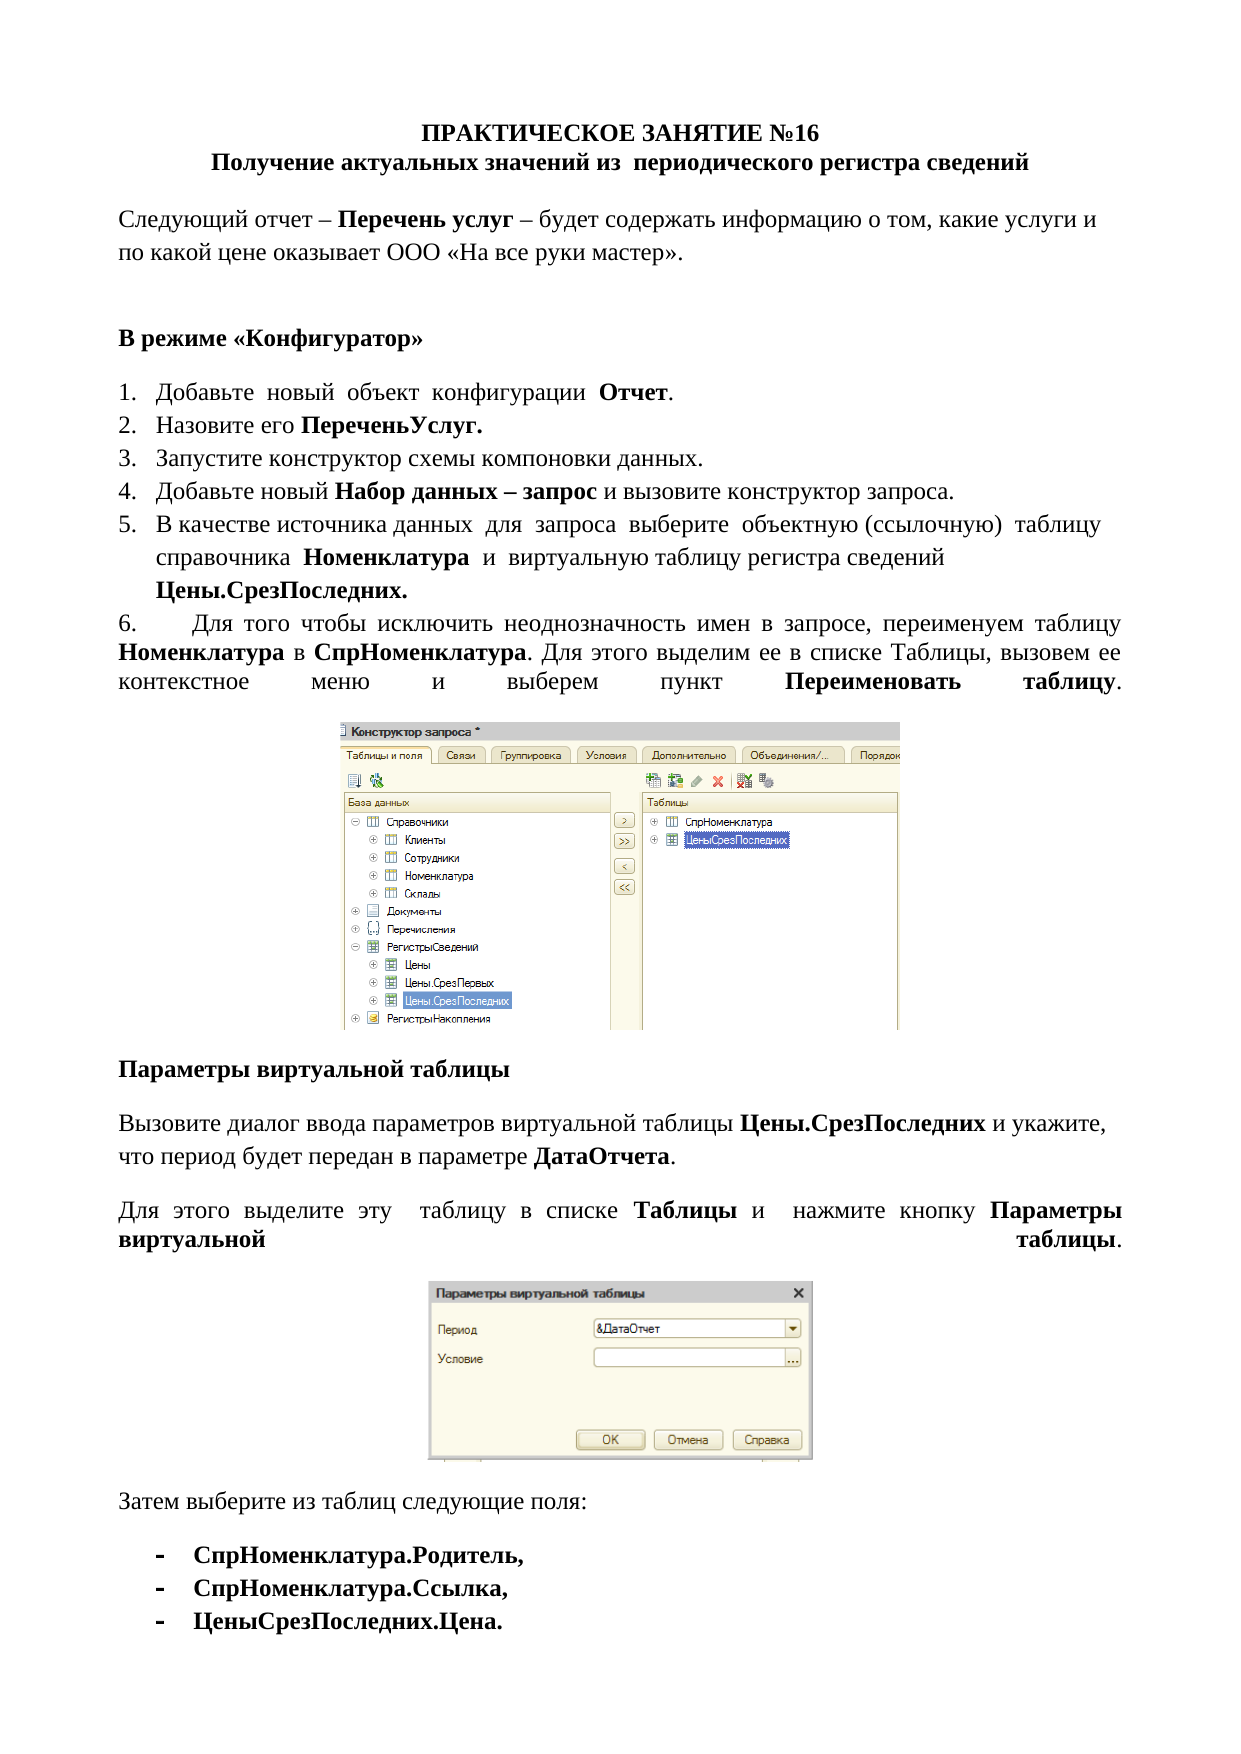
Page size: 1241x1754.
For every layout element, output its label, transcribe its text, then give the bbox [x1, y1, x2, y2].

list Для того чтобы исключить неоднозначность имен в запросе, переименуем таблицу Номенклатура в СпрНоменклатура. Для этого выделим ее в списке Таблицы, вызовем ее контекстное меню и выберем пункт Переименовать таблицу. [118, 608, 1122, 723]
text Следующий отчет – Перечень услуг – будет содержать информацию о том, какие услуги и по какой цене оказывает ООО «На все руки мастер». [118, 204, 1122, 298]
list В качестве источника данных для запроса выберите объектную (ссылочную) таблицу справочника Номенклатура и виртуальную таблицу регистра сведений Цены.СрезПоследних. [118, 509, 1122, 604]
text Параметры виртуальной таблицы [118, 1054, 1122, 1083]
list ЦеныСрезПоследних.Цена. [156, 1606, 1122, 1635]
text Вызовите диалог ввода параметров виртуальной таблицы Цены.СрезПоследних и укажите, что период будет передан в параметре ДатаОтчета. [118, 1108, 1122, 1170]
list Добавьте новый Набор данных – запрос и вызовите конструктор запроса. [118, 476, 1122, 505]
list СпрНоменклатура.Родитель, [156, 1540, 1122, 1569]
text В режиме «Конфигуратор» [118, 323, 1122, 352]
text Получение актуальных значений из периодического регистра сведений [118, 147, 1122, 176]
list Назовите его ПереченьУслуг. [118, 410, 1122, 439]
list Запустите конструктор схемы компоновки данных. [118, 443, 1122, 472]
text Затем выберите из таблиц следующие поля: [118, 1486, 1122, 1515]
text ПРАКТИЧЕСКОЕ ЗАНЯТИЕ №16 [118, 118, 1122, 147]
list СпрНоменклатура.Ссылка, [156, 1573, 1122, 1602]
picture [427, 1280, 813, 1462]
picture [340, 722, 900, 1030]
list Добавьте новый объект конфигурации Отчет. [118, 377, 1122, 406]
text Для этого выделите эту таблицу в списке Таблицы и нажмите кнопку Параметры виртуальной таблицы. [118, 1195, 1122, 1280]
